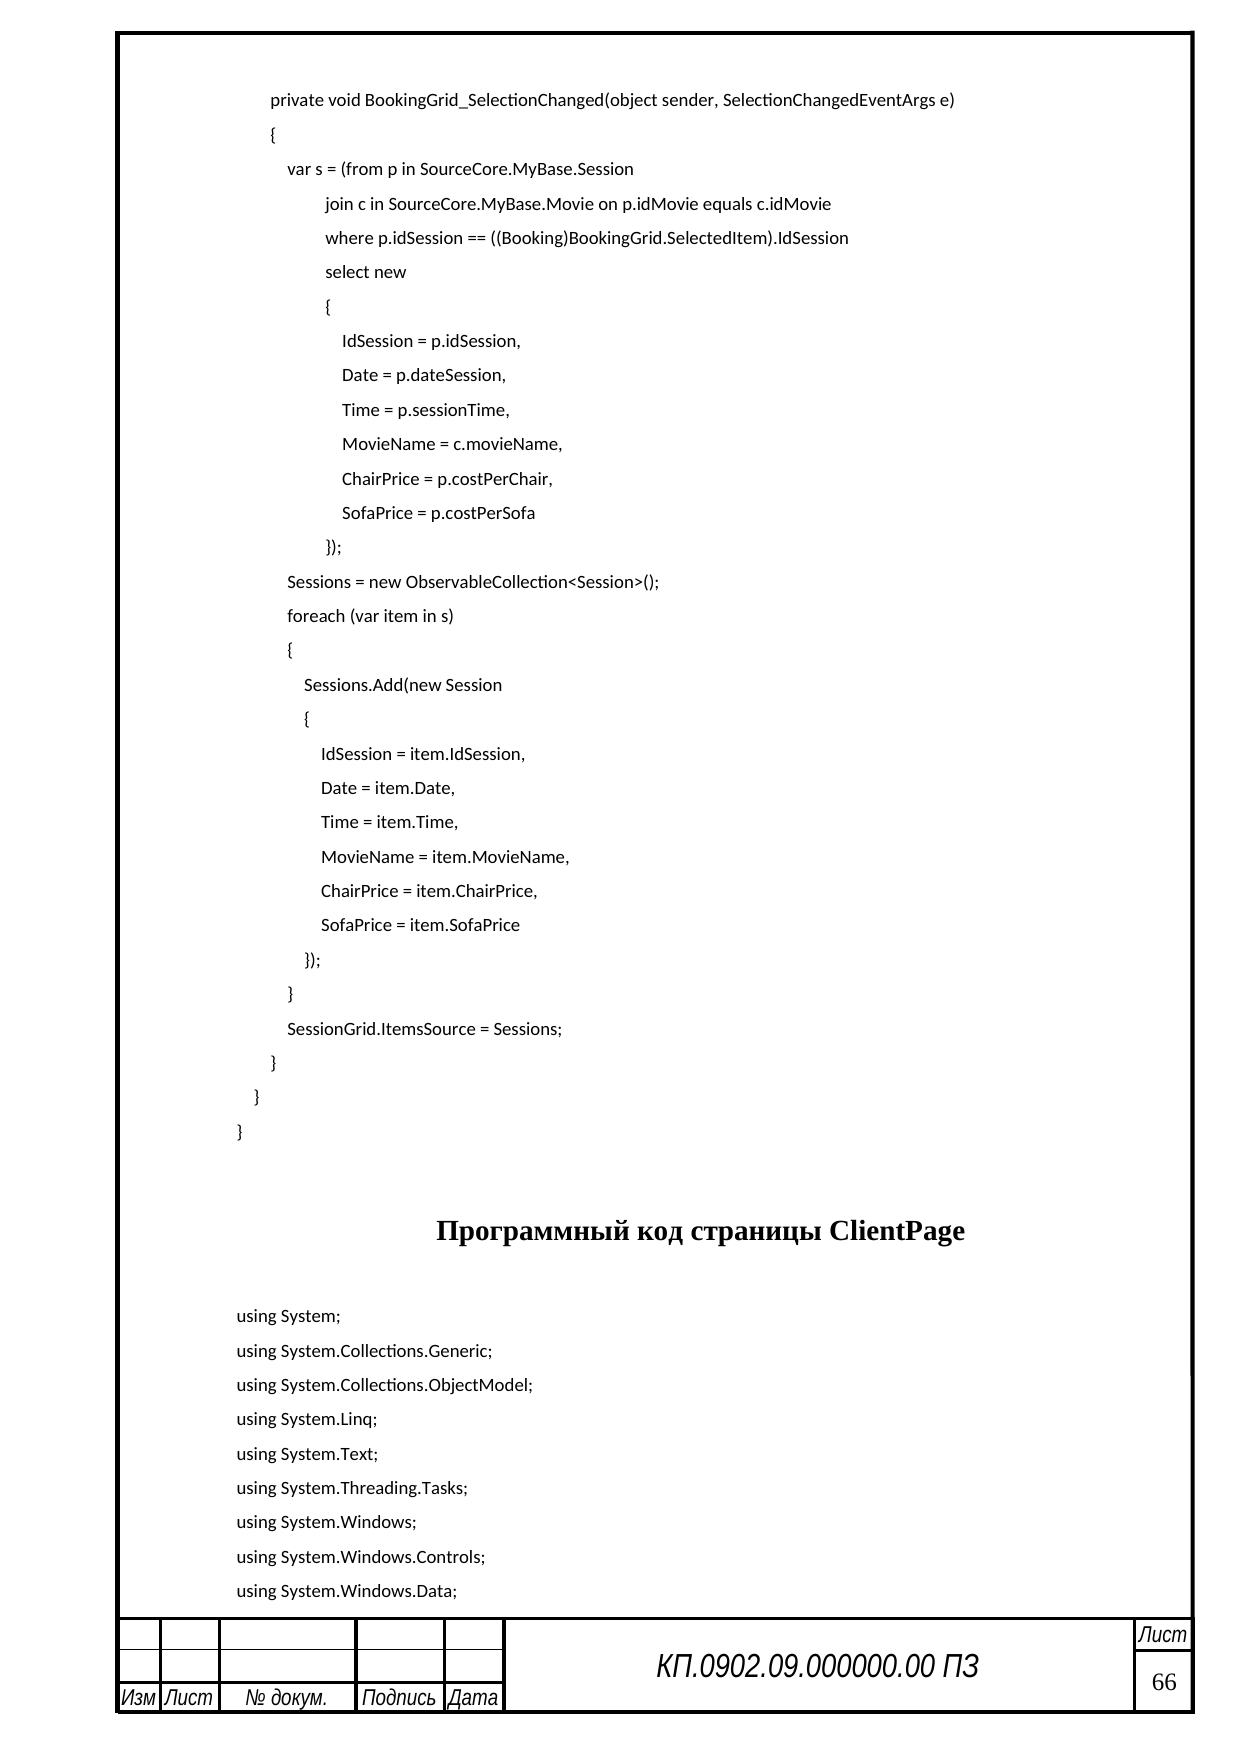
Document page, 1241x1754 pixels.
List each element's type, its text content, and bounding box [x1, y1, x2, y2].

text where p.idSession == ((Booking)BookingGrid.SelectedItem).IdSession [148, 226, 1164, 249]
text SofaPrice = p.costPerSofa [148, 501, 1164, 524]
text join c in SourceCore.MyBase.Movie on p.idMovie equals c.idMovie [148, 192, 1164, 215]
text Time = p.sessionTime, [148, 398, 1164, 421]
text } [148, 982, 1164, 1005]
text } [148, 1086, 1164, 1108]
text { [148, 295, 1164, 318]
text }); [148, 536, 1164, 558]
text ChairPrice = item.ChairPrice, [148, 879, 1164, 902]
text SessionGrid.ItemsSource = Sessions; [148, 1017, 1164, 1040]
text SofaPrice = item.SofaPrice [148, 914, 1164, 937]
text foreach (var item in s) [148, 604, 1164, 627]
text { [148, 123, 1164, 146]
text }); [148, 948, 1164, 971]
text using System.Windows.Controls; [148, 1545, 1164, 1568]
text IdSession = p.idSession, [148, 329, 1164, 352]
text using System.Collections.Generic; [148, 1339, 1164, 1362]
text Date = item.Date, [148, 776, 1164, 799]
text select new [148, 261, 1164, 283]
text MovieName = c.movieName, [148, 432, 1164, 455]
text } [148, 1120, 1164, 1143]
text Sessions = new ObservableCollection<Session>(); [148, 570, 1164, 593]
text var s = (from p in SourceCore.MyBase.Session [148, 157, 1164, 180]
text } [148, 1051, 1164, 1074]
text using System.Linq; [148, 1408, 1164, 1431]
text Time = item.Time, [148, 811, 1164, 833]
text private void BookingGrid_SelectionChanged(object sender, SelectionChangedEventArgs e) [148, 89, 1164, 112]
text Date = p.dateSession, [148, 364, 1164, 387]
text using System.Windows.Data; [148, 1579, 1164, 1602]
text { [148, 707, 1164, 730]
text using System.Collections.ObjectModel; [148, 1373, 1164, 1396]
text using System.Text; [148, 1442, 1164, 1465]
text { [148, 639, 1164, 662]
text ChairPrice = p.costPerChair, [148, 467, 1164, 490]
text using System.Threading.Tasks; [148, 1476, 1164, 1499]
text Программный код страницы ClientPage [236, 1213, 1164, 1246]
text Sessions.Add(new Session [148, 673, 1164, 696]
text using System.Windows; [148, 1511, 1164, 1534]
text using System; [148, 1304, 1164, 1327]
text IdSession = item.IdSession, [148, 742, 1164, 765]
text MovieName = item.MovieName, [148, 845, 1164, 868]
